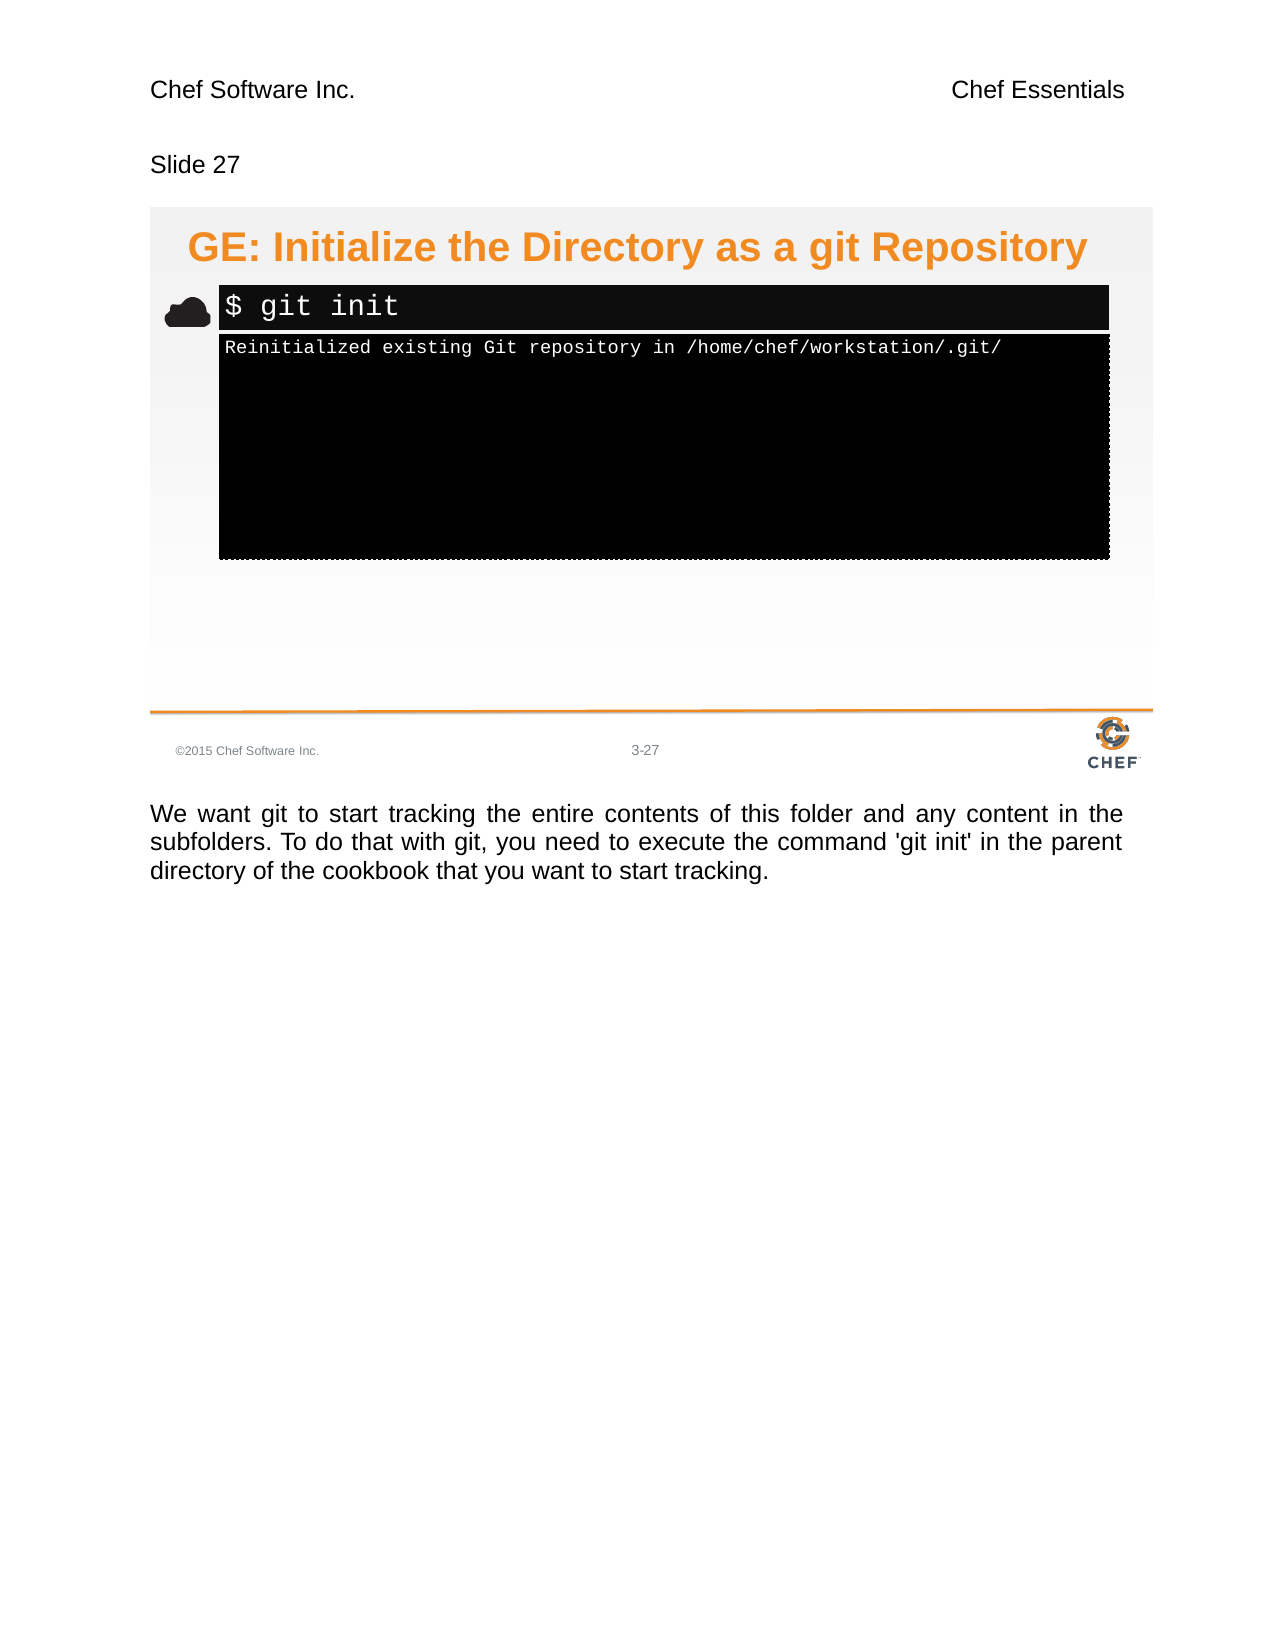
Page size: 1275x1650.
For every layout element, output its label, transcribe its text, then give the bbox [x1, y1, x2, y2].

text Slide 27 [150, 150, 1125, 179]
text We want git to start tracking the entire contents of this folder and any content in the subfolders. To do that with git, you need to execute the command 'git init' in the parent directory of the cookbook that you want to start tracking. [150, 798, 1125, 885]
